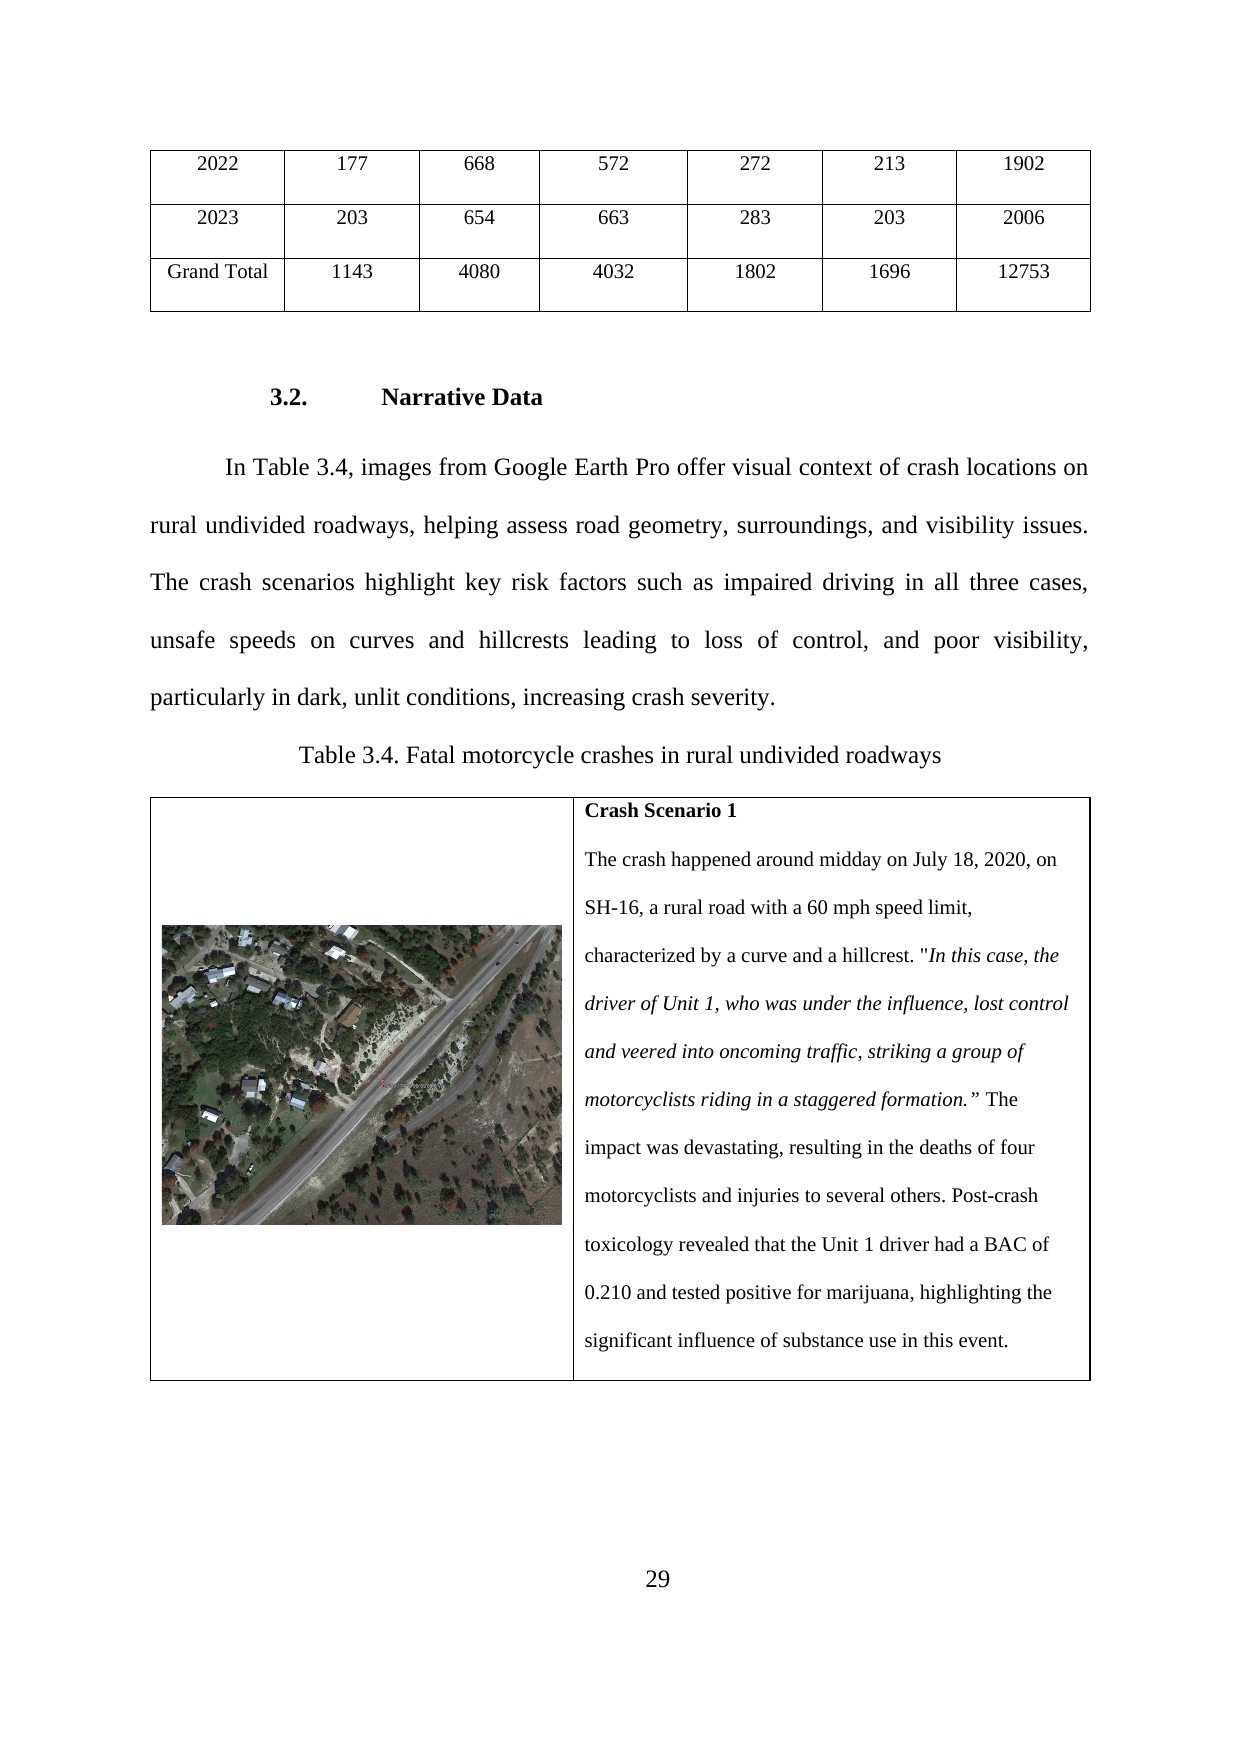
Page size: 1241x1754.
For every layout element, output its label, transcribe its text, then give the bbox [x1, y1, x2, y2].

table_header [151, 798, 573, 1380]
table_cell 177 [285, 151, 419, 204]
table_header Crash Scenario 1 The crash happened around midday on July 18, 2020, on SH-16, a rural road with a 60 mph speed limit, characterized by a curve and a hillcrest. "In this case, the driver of Unit 1, who was under the influence, lost control and veered into oncoming traffic, striking a group of motorcyclists riding in a staggered formation.” The impact was devastating, resulting in the deaths of four motorcyclists and injuries to several others. Post-crash toxicology revealed that the Unit 1 driver had a BAC of 0.210 and tested positive for marijuana, highlighting the significant influence of substance use in this event. [574, 798, 1089, 1380]
table_cell 272 [688, 151, 822, 204]
table_cell 1902 [957, 151, 1090, 204]
table_cell 203 [823, 205, 956, 257]
table_cell 283 [688, 205, 822, 257]
table_cell 12753 [957, 259, 1090, 311]
table_cell 203 [285, 205, 419, 257]
table_cell 1143 [285, 259, 419, 311]
subtitle Narrative Data [195, 382, 1090, 411]
table_cell 4032 [540, 259, 687, 311]
table_cell 2006 [957, 205, 1090, 257]
picture [161, 925, 562, 1225]
table_cell 213 [823, 151, 956, 204]
table_cell 1802 [688, 259, 822, 311]
table_cell 1696 [823, 259, 956, 311]
table_cell 668 [420, 151, 539, 204]
table_cell 4080 [420, 259, 539, 311]
table_cell 572 [540, 151, 687, 204]
table_cell 2023 [151, 205, 284, 257]
table_cell Grand Total [151, 259, 284, 311]
table_cell 654 [420, 205, 539, 257]
table_cell 663 [540, 205, 687, 257]
table_cell 2022 [151, 151, 284, 204]
